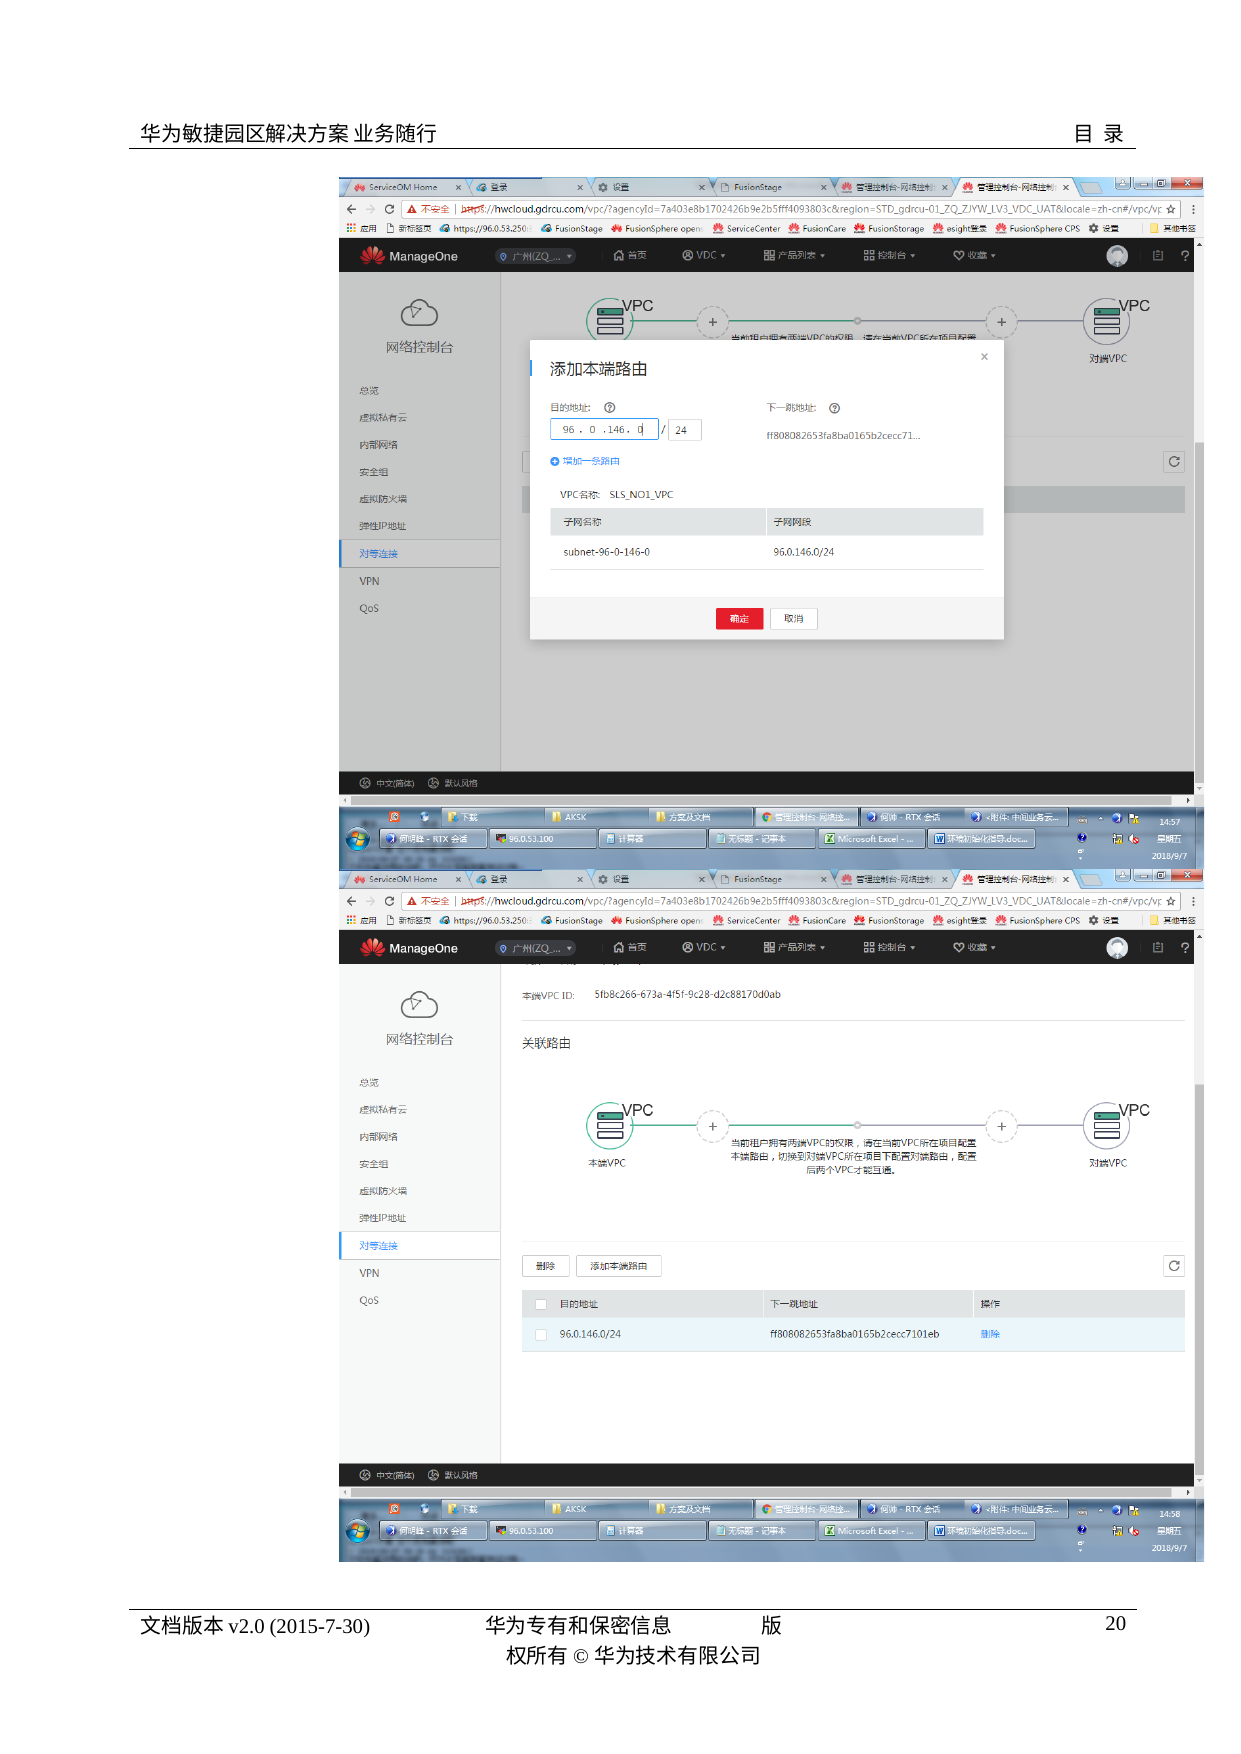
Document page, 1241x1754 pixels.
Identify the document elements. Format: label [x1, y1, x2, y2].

picture [339, 177, 1205, 1562]
